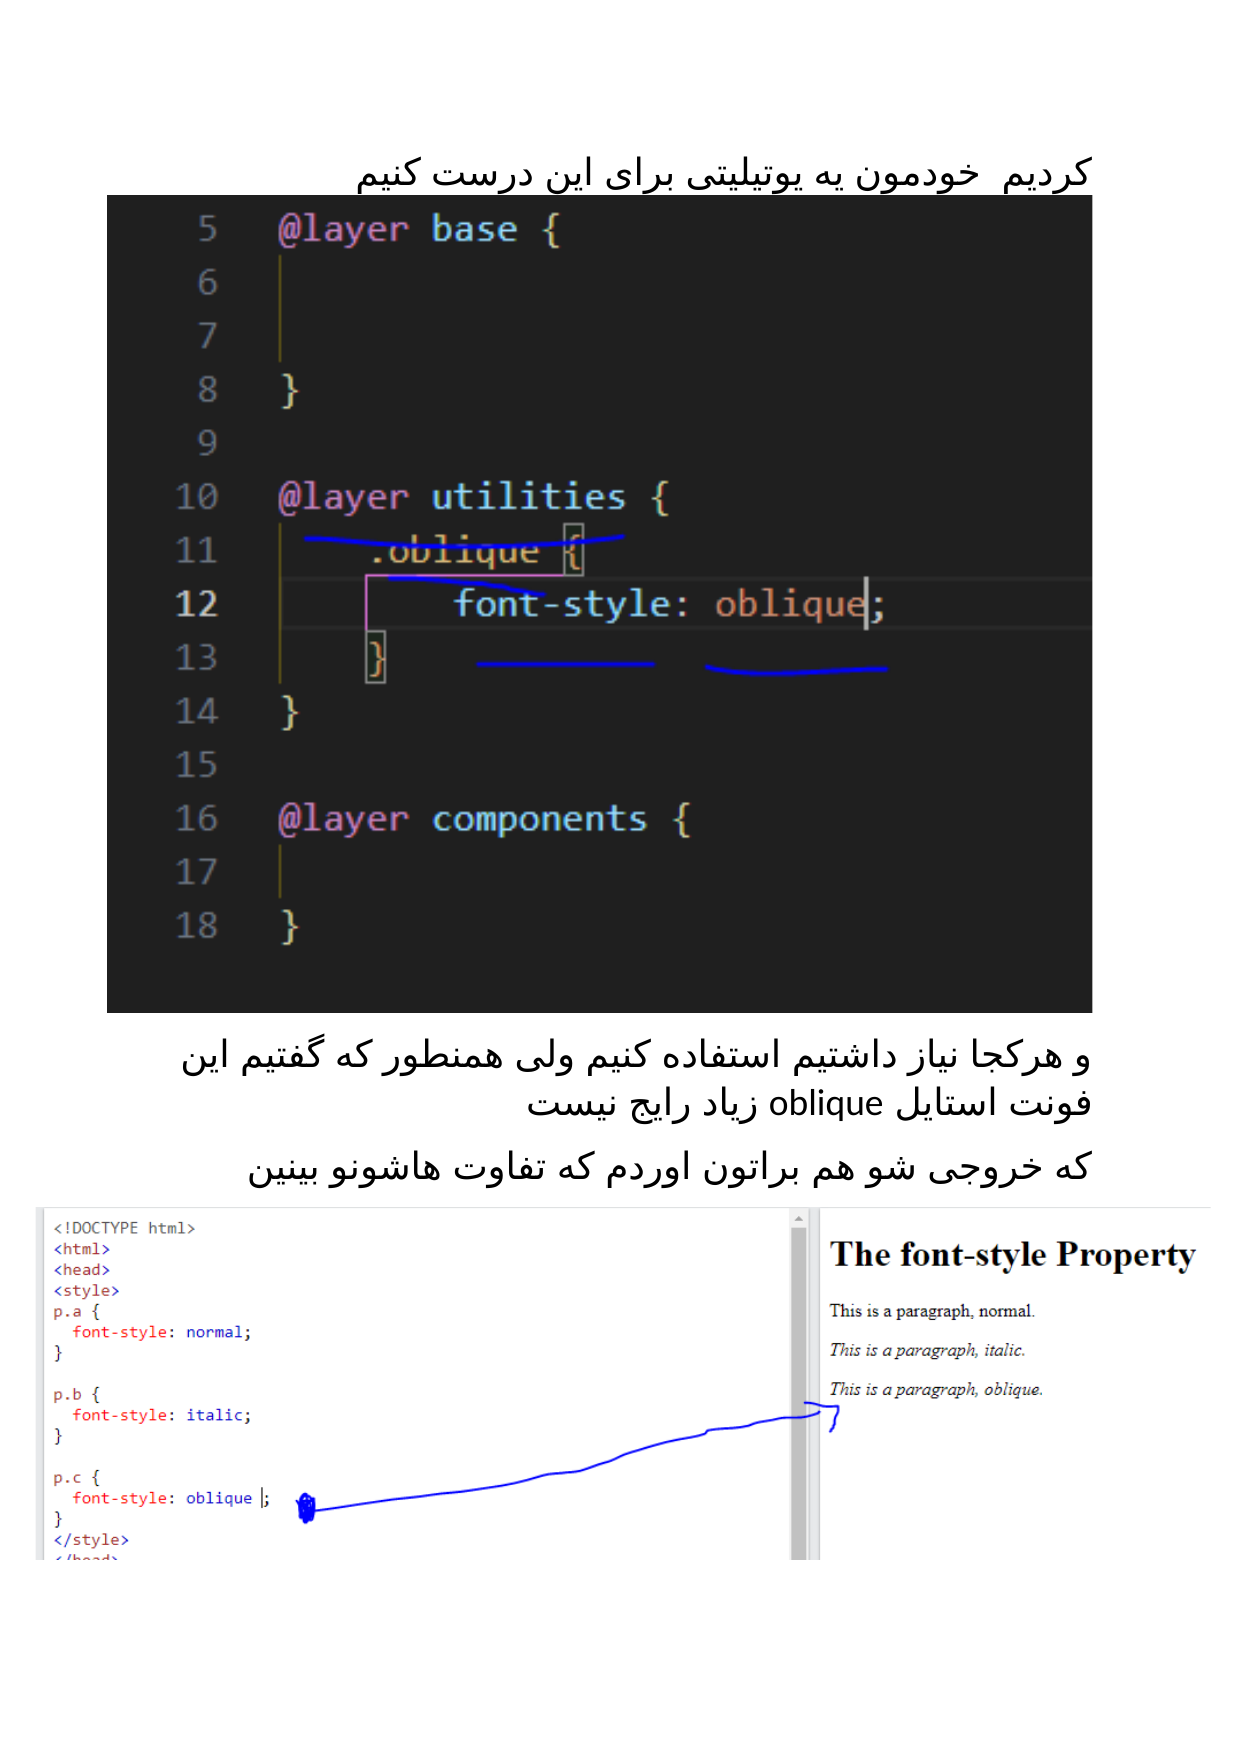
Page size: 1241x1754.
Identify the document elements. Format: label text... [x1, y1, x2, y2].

text و هرکجا نیاز داشتیم استفاده کنیم ولی همنطور که گفتیم این فونت استایل oblique زیاد رایج نیست [150, 1032, 1093, 1124]
picture [107, 195, 1093, 1013]
text که خروجی شو هم براتون اوردم که تفاوت هاشونو بینین [150, 1144, 1093, 1188]
text یه نکته دیگه ما توی css یه پراپرتی دیگه فونت استایل رو داریم به اسم oblique که تلویند دیگه نیومده برای این یوتیلیتی ینویسه چون خیلی کمتر استفاده میشه و خیلی چیز رایجی نیست هلا اگه ما نیاز داشتیم یه فونت استایل برای این هم داشته باشیم میتونیم خودمون توی فایل استایل شیت ورودی تلویند و داخل latyer utilites که بصورت کامل قضیشو برسی کردیم خودمون یه یوتیلیتی برای این درست کنیم [150, 150, 1093, 195]
picture [35, 1207, 1211, 1560]
